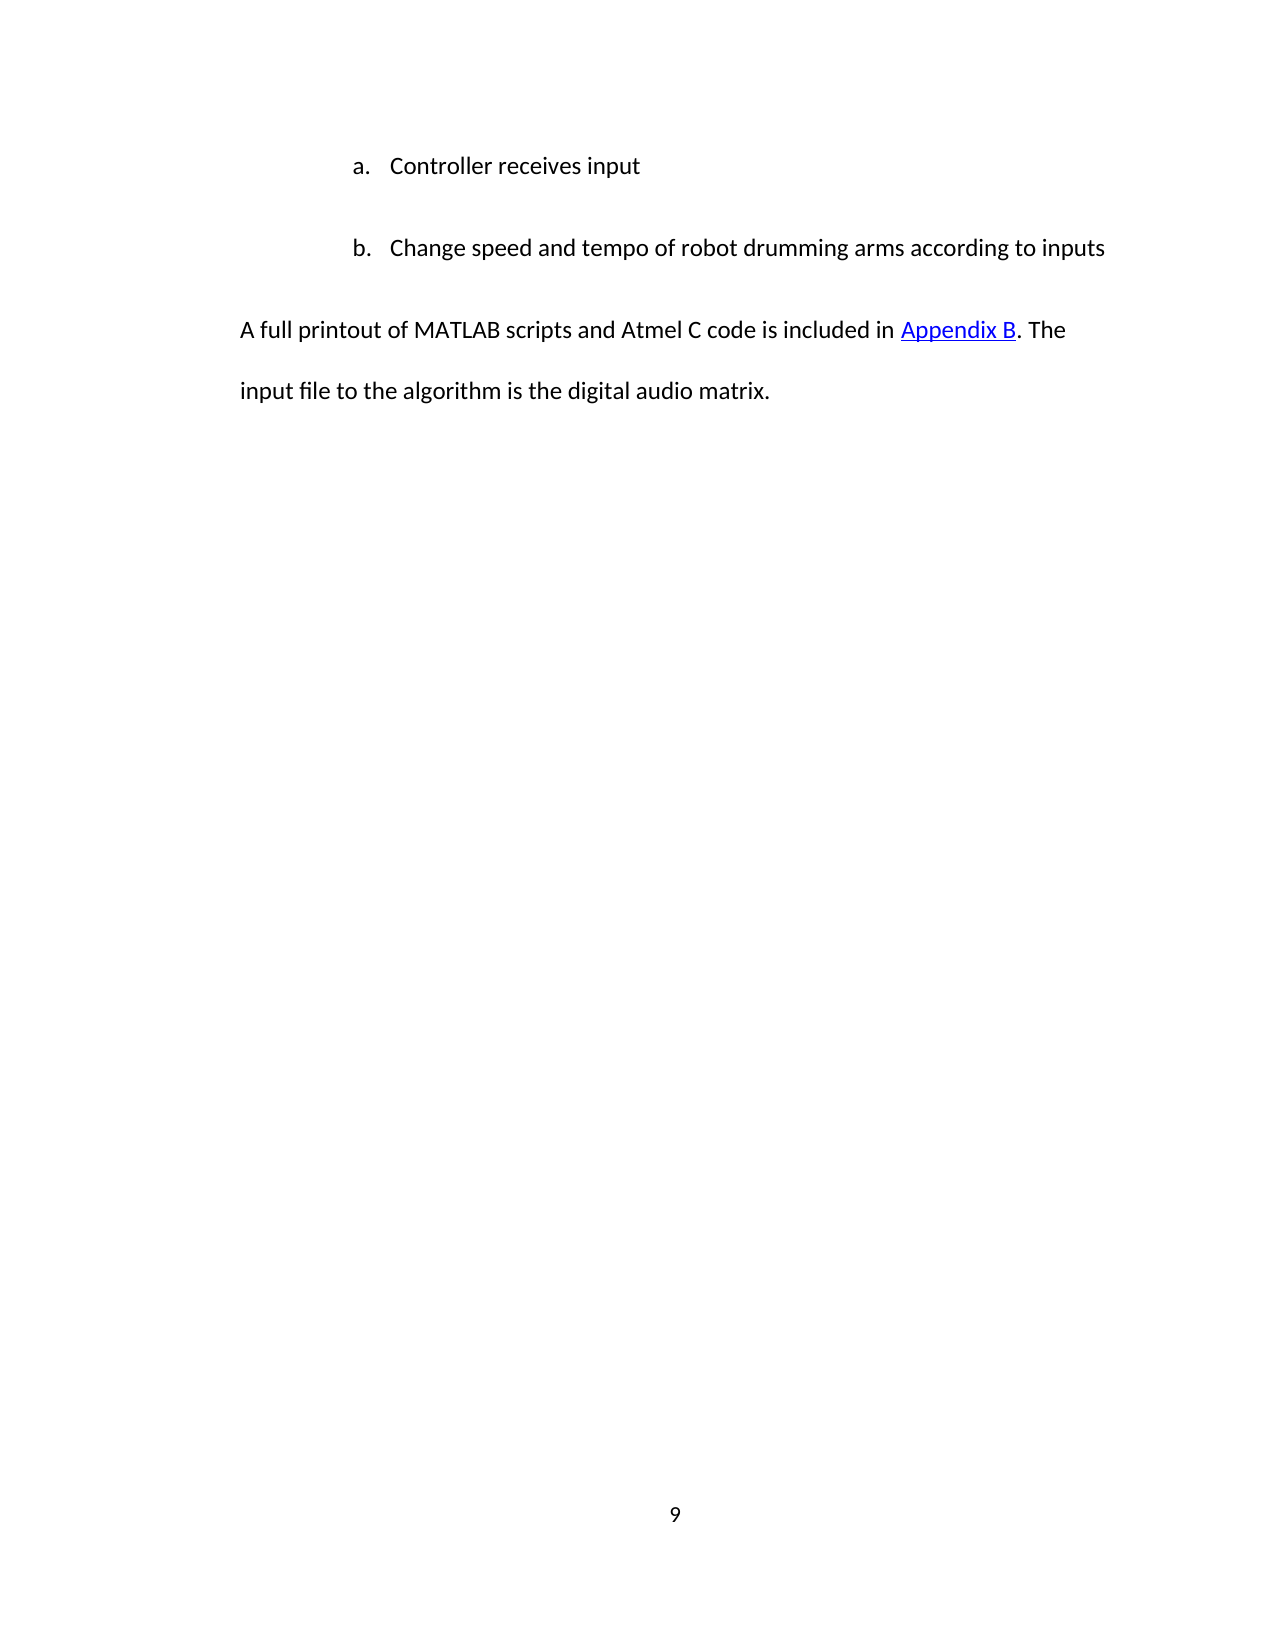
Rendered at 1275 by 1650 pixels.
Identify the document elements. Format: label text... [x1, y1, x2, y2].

list Change speed and tempo of robot drumming arms according to inputs [352, 232, 1110, 262]
list Controller receives input [352, 150, 1110, 181]
text A full printout of MATLAB scripts and Atmel C code is included in Appendix B. The input file to the algorithm is the digital audio matrix. [240, 314, 1110, 405]
